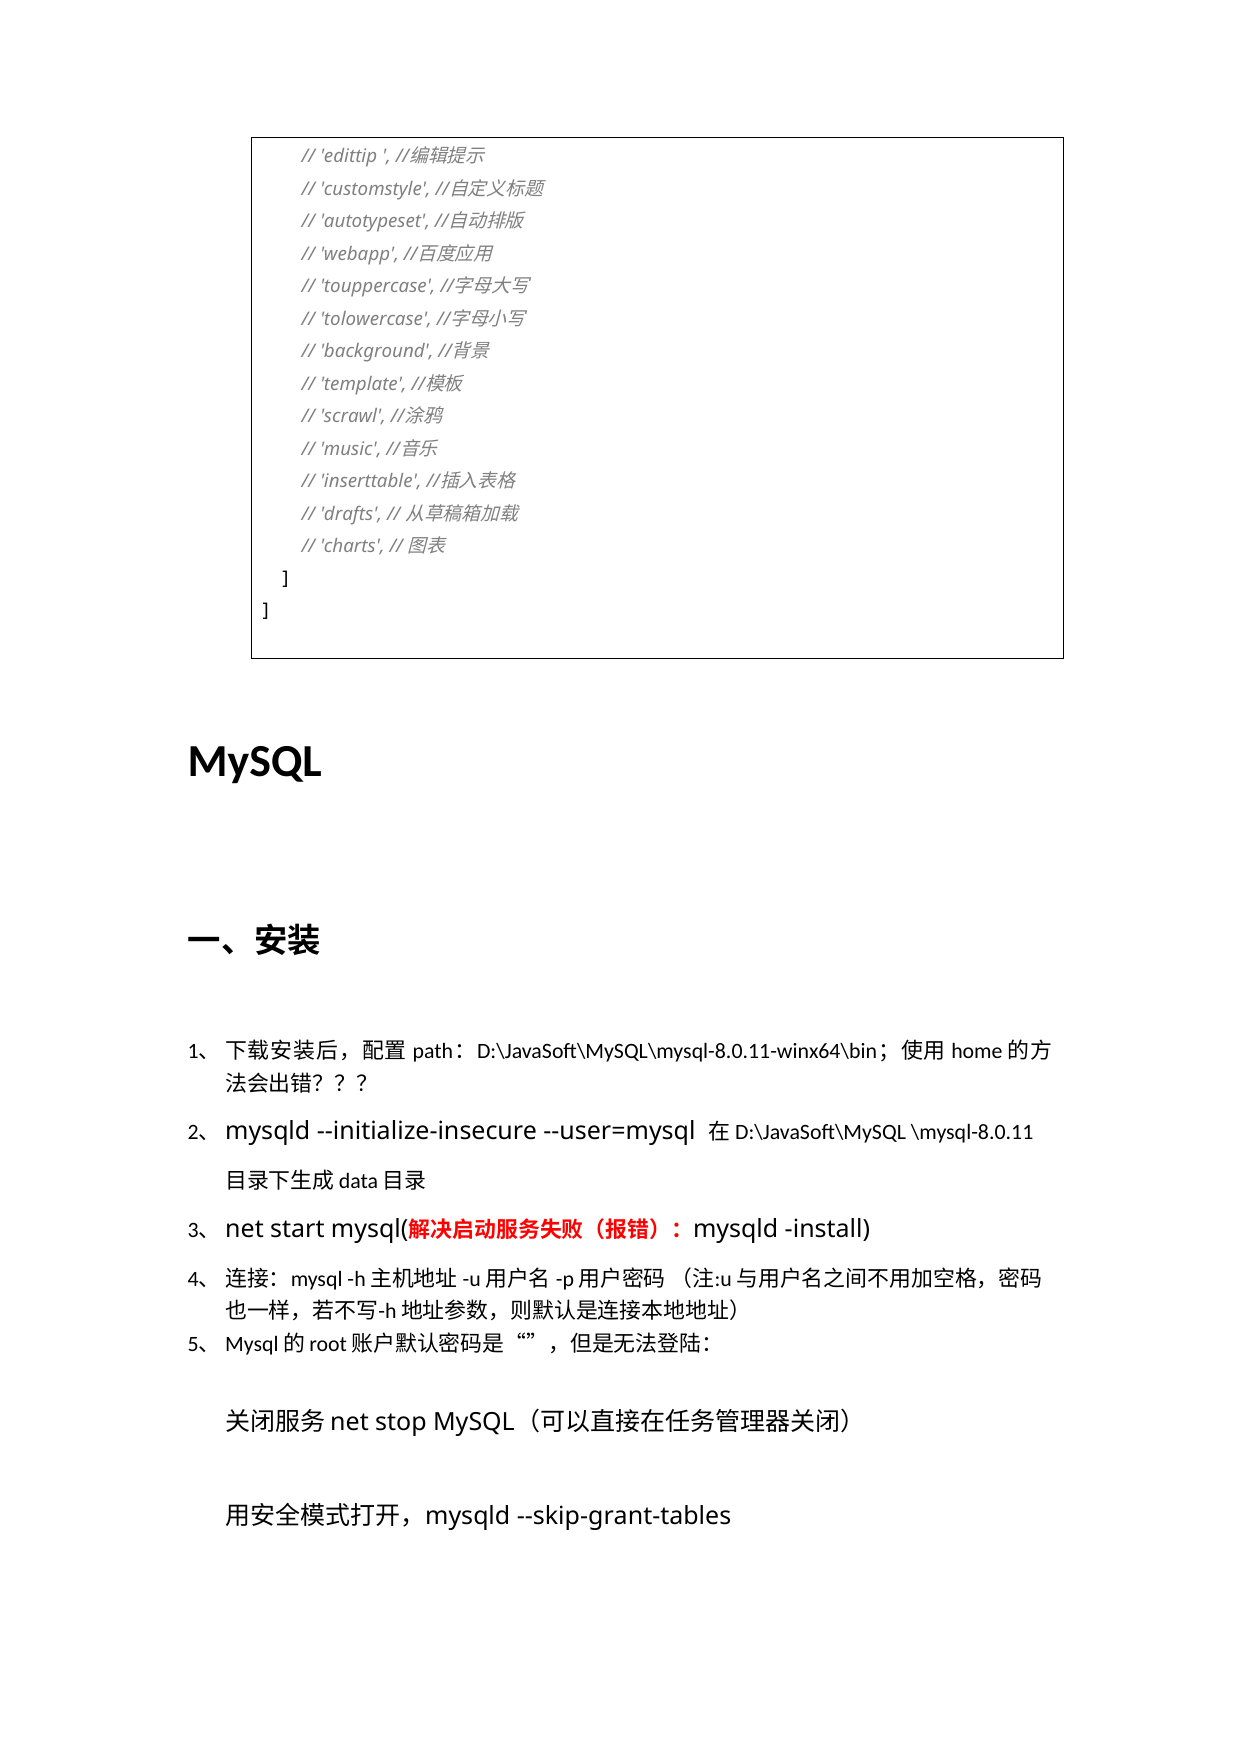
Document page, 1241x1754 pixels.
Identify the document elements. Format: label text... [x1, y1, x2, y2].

subtitle MySQL [187, 727, 1053, 792]
list net start mysql(解决启动服务失败（报错）：mysqld -install) [187, 1195, 1053, 1260]
list 连接：mysql -h主机地址 -u用户名 -p用户密码 （注:u与用户名之间不用加空格，密码也一样，若不写-h地址参数，则默认是连接本地地址） [187, 1260, 1053, 1325]
list mysqld --initialize-insecure --user=mysql 在D:\JavaSoft\MySQL \mysql-8.0.11目录下生成data目录 [187, 1098, 1053, 1195]
subtitle 一、安装 [187, 905, 1053, 970]
text 用安全模式打开，mysqld --skip-grant-tables [187, 1481, 1053, 1546]
list 下载安装后，配置path：D:\JavaSoft\MySQL\mysql-8.0.11-winx64\bin；使用home的方法会出错？？？ [187, 1033, 1053, 1098]
list Mysql的root账户默认密码是“”，但是无法登陆： [187, 1325, 1053, 1358]
text 关闭服务net stop MySQL（可以直接在任务管理器关闭） [225, 1387, 1053, 1452]
